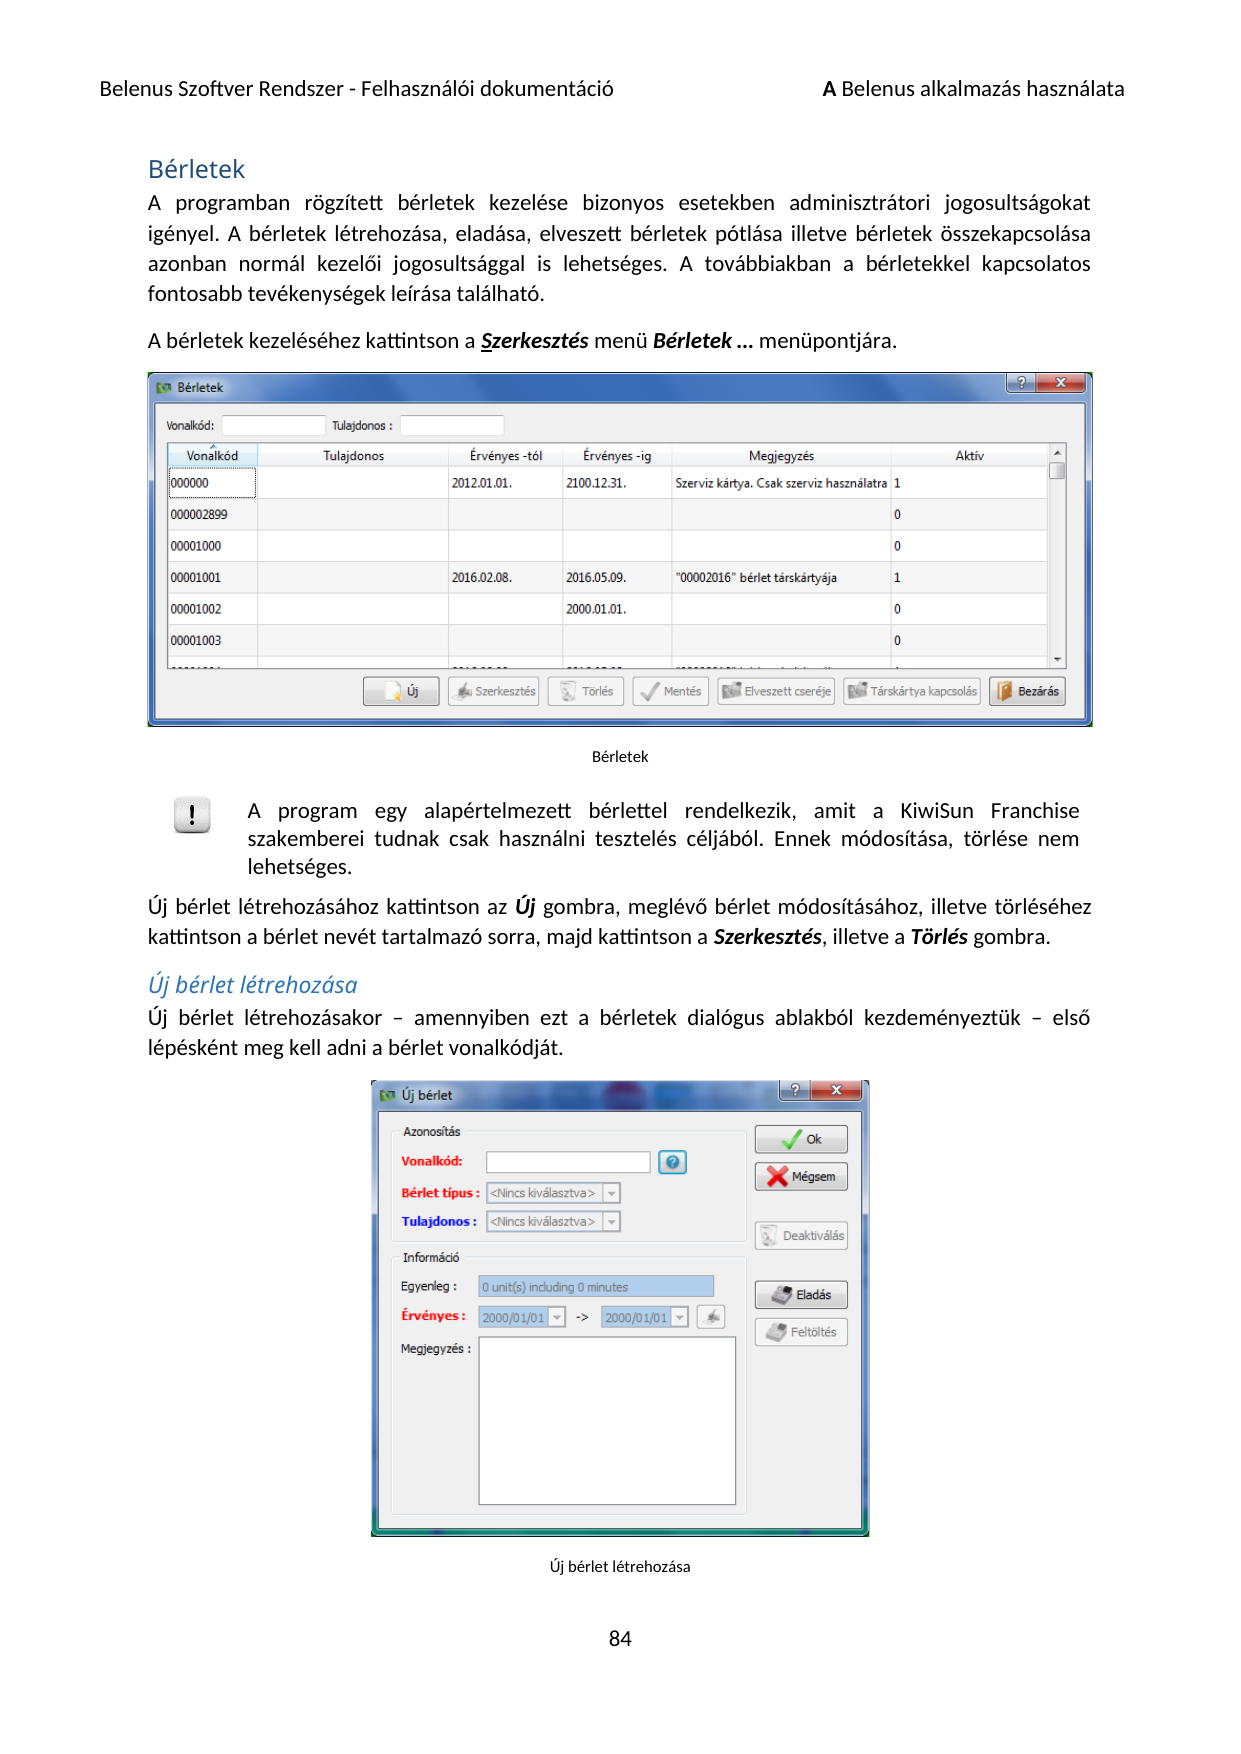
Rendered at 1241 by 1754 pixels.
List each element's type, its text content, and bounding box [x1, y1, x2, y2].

picture [173, 796, 211, 834]
subtitle Új bérlet létrehozása [148, 969, 1093, 1000]
text Új bérlet létrehozásához kattintson az Új gombra, meglévő bérlet módosításához, illetve törléséhez kattintson a bérlet nevét tartalmazó sorra, majd kattintson a Szerkesztés, illetve a Törlés gombra. [148, 892, 1093, 950]
table_header A program egy alapértelmezett bérlettel rendelkezik, amit a KiwiSun Franchise szakemberei tudnak csak használni tesztelés céljából. Ennek módosítása, törlése nem lehetséges. [236, 784, 1092, 892]
picture [371, 1080, 870, 1537]
subtitle Bérletek [148, 152, 1093, 186]
text A bérletek kezeléséhez kattintson a Szerkesztés menü Bérletek … menüpontjára. [148, 326, 1093, 354]
text Új bérlet létrehozása [148, 1556, 1093, 1576]
picture [147, 372, 1093, 727]
text Bérletek [148, 746, 1093, 766]
text A programban rögzített bérletek kezelése bizonyos esetekben adminisztrátori jogosultságokat igényel. A bérletek létrehozása, eladása, elveszett bérletek pótlása illetve bérletek összekapcsolása azonban normál kezelői jogosultsággal is lehetséges. A továbbiakban a bérletekkel kapcsolatos fontosabb tevékenységek leírása található. [148, 188, 1093, 307]
text Új bérlet létrehozásakor – amennyiben ezt a bérletek dialógus ablakból kezdeményeztük – első lépésként meg kell adni a bérlet vonalkódját. [148, 1003, 1093, 1061]
table_header [148, 784, 236, 892]
